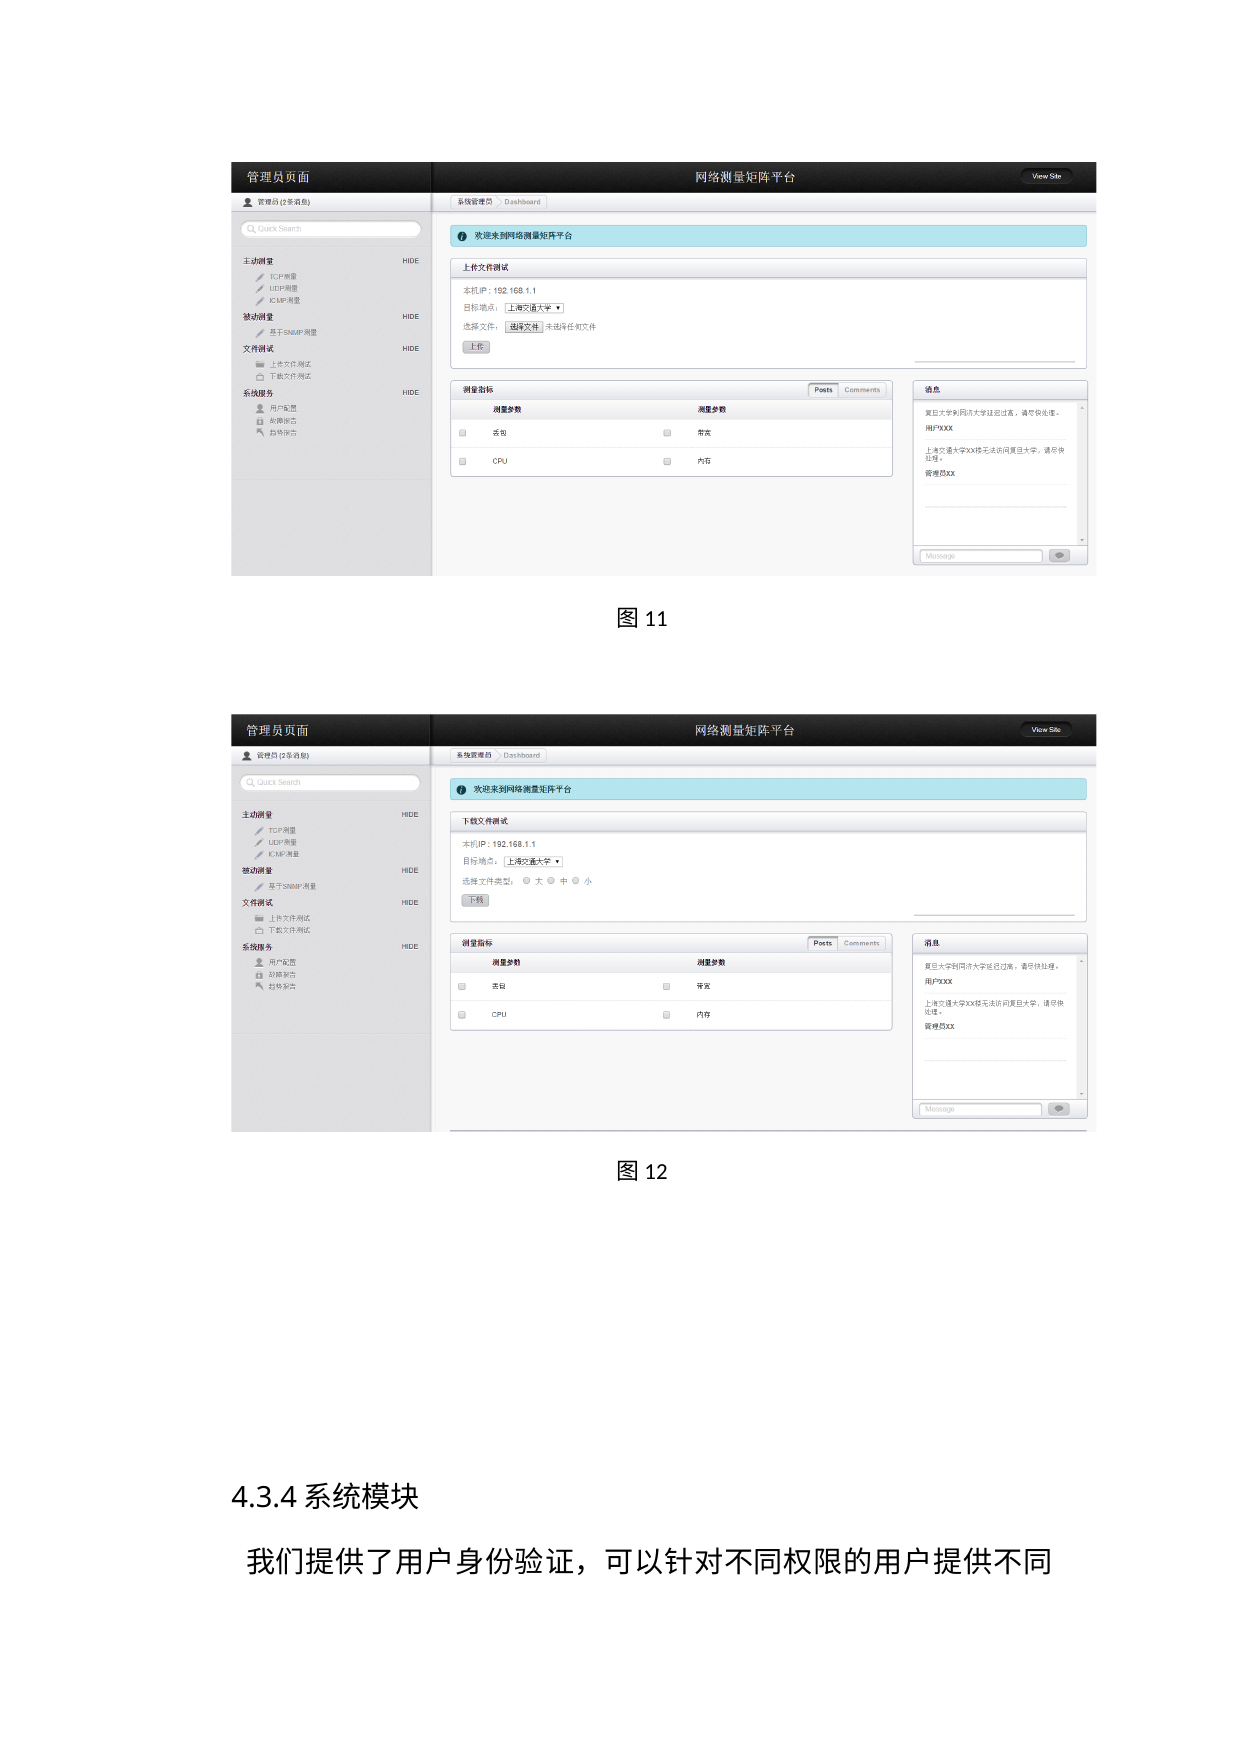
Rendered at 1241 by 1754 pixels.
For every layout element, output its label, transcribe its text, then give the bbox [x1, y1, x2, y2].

list 图11 [231, 584, 1053, 649]
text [187, 1527, 1053, 1592]
text 4.3.4系统模块 [231, 1462, 1053, 1527]
picture [231, 714, 1097, 1132]
picture [231, 162, 1097, 576]
list 图12 [231, 1137, 1053, 1202]
